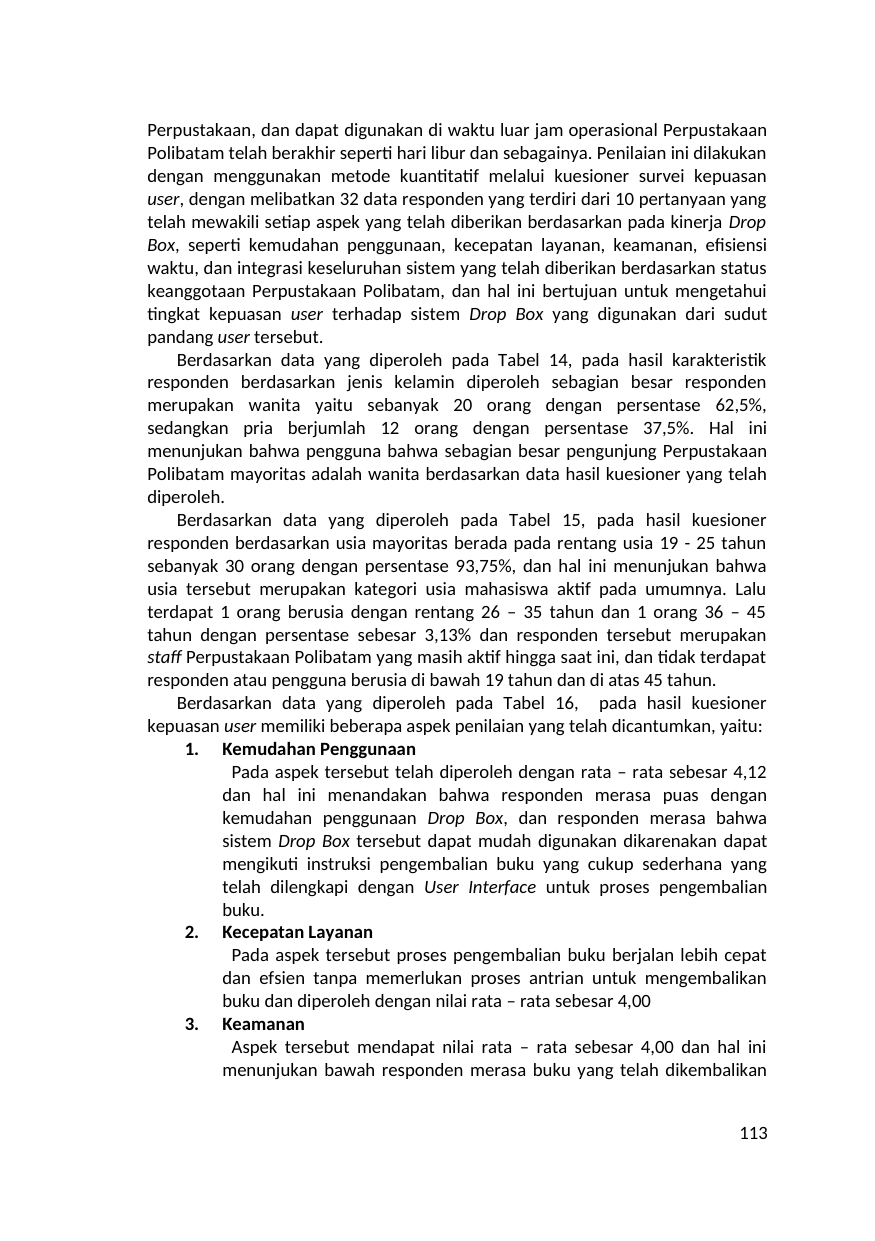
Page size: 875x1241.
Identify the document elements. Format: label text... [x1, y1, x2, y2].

text Berdasarkan data yang diperoleh pada Tabel 14, pada hasil karakteristik responden berdasarkan jenis kelamin diperoleh sebagian besar responden merupakan wanita yaitu sebanyak 20 orang dengan persentase 62,5%, sedangkan pria berjumlah 12 orang dengan persentase 37,5%. Hal ini menunjukan bahwa pengguna bahwa sebagian besar pengunjung Perpustakaan Polibatam mayoritas adalah wanita berdasarkan data hasil kuesioner yang telah diperoleh. [147, 348, 768, 508]
list Pada aspek tersebut proses pengembalian buku berjalan lebih cepat dan efsien tanpa memerlukan proses antrian untuk mengembalikan buku dan diperoleh dengan nilai rata – rata sebesar 4,00 [222, 943, 768, 1012]
text Berdasarkan data yang diperoleh pada Tabel 16, pada hasil kuesioner kepuasan user memiliki beberapa aspek penilaian yang telah dicantumkan, yaitu: [147, 691, 768, 737]
list Pada aspek tersebut telah diperoleh dengan rata – rata sebesar 4,12 dan hal ini menandakan bahwa responden merasa puas dengan kemudahan penggunaan Drop Box, dan responden merasa bahwa sistem Drop Box tersebut dapat mudah digunakan dikarenakan dapat mengikuti instruksi pengembalian buku yang cukup sederhana yang telah dilengkapi dengan User Interface untuk proses pengembalian buku. [222, 760, 768, 921]
text Berdasarkan data yang diperoleh pada Tabel 15, pada hasil kuesioner responden berdasarkan usia mayoritas berada pada rentang usia 19 - 25 tahun sebanyak 30 orang dengan persentase 93,75%, dan hal ini menunjukan bahwa usia tersebut merupakan kategori usia mahasiswa aktif pada umumnya. Lalu terdapat 1 orang berusia dengan rentang 26 – 35 tahun dan 1 orang 36 – 45 tahun dengan persentase sebesar 3,13% dan responden tersebut merupakan staff Perpustakaan Polibatam yang masih aktif hingga saat ini, dan tidak terdapat responden atau pengguna berusia di bawah 19 tahun dan di atas 45 tahun. [147, 508, 768, 691]
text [147, 118, 768, 348]
list Keamanan [184, 1012, 768, 1035]
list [222, 1035, 768, 1081]
list Kemudahan Penggunaan [184, 737, 768, 760]
list Kecepatan Layanan [184, 921, 768, 943]
